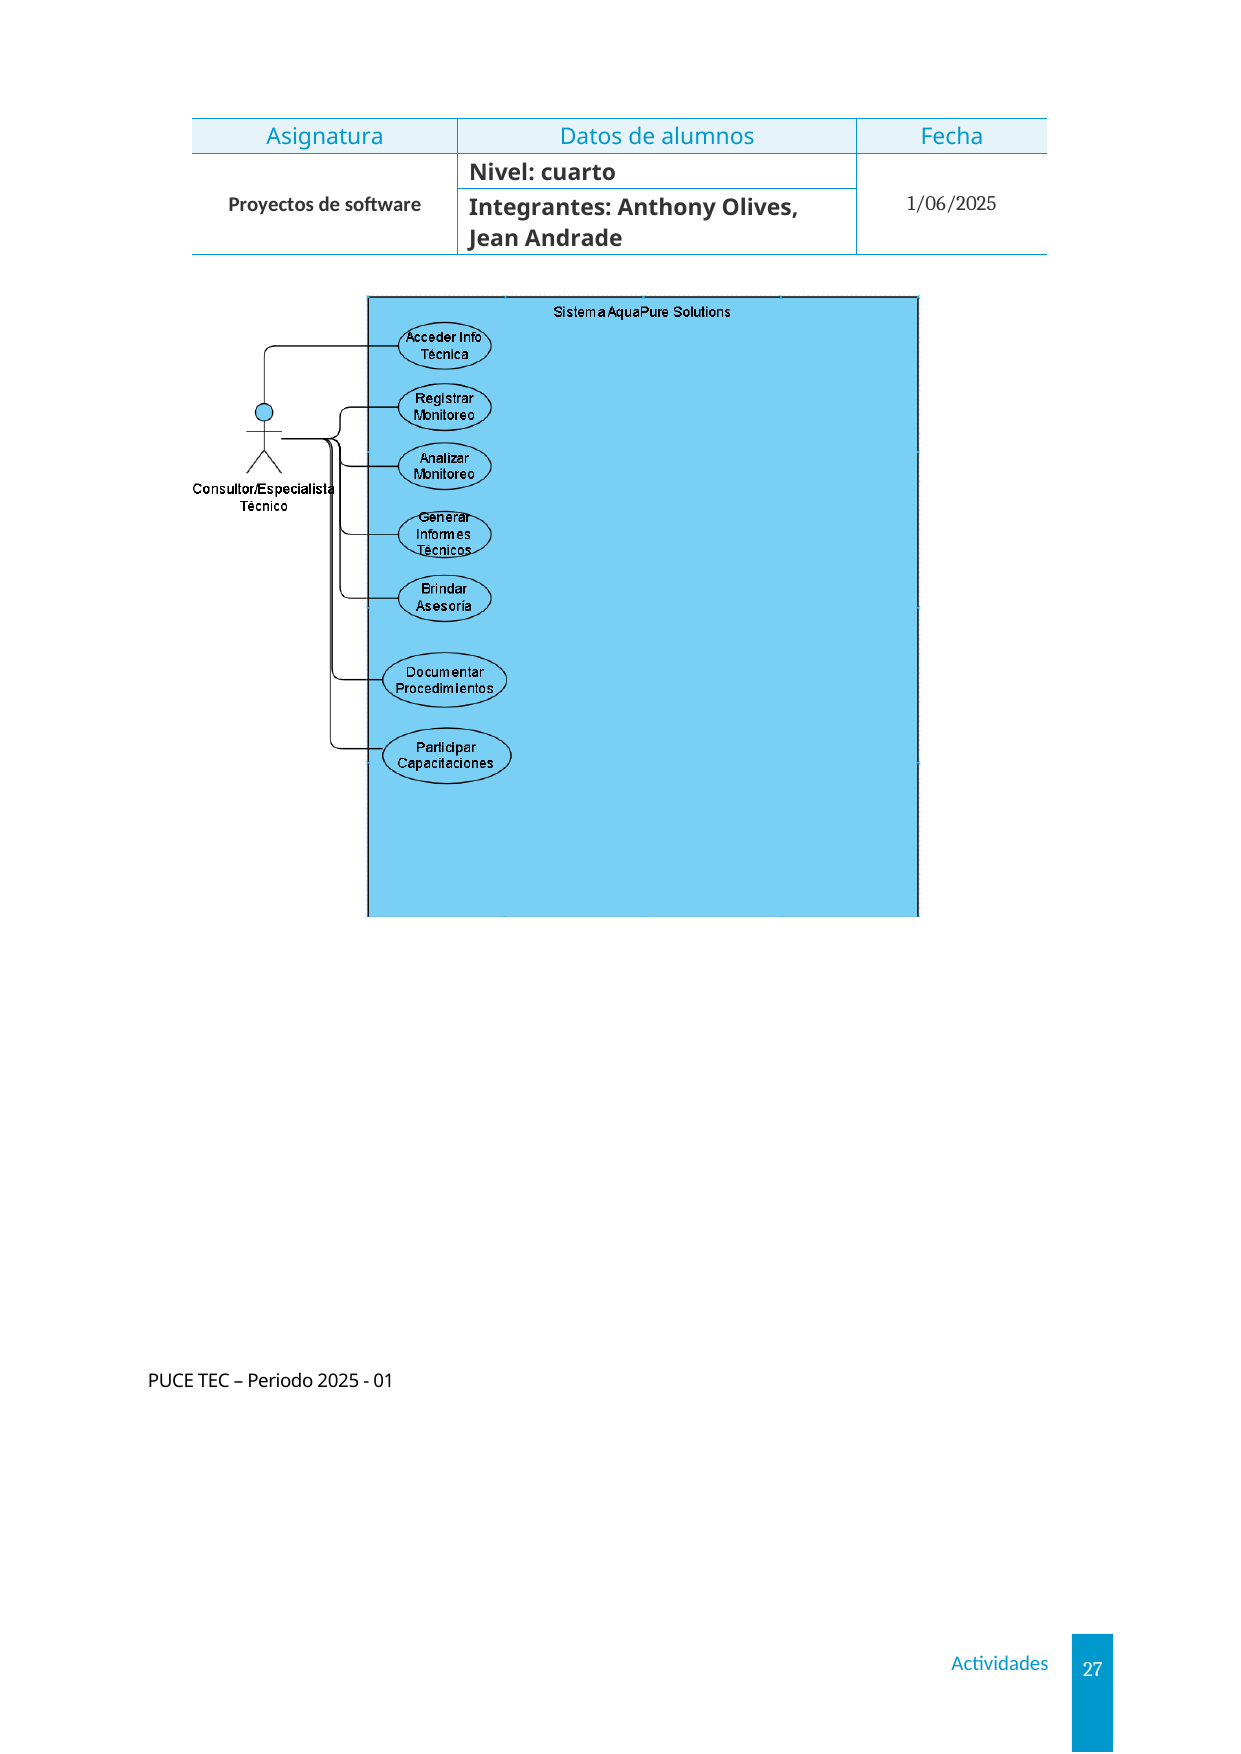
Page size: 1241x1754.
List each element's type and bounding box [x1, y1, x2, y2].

picture [192, 281, 939, 917]
